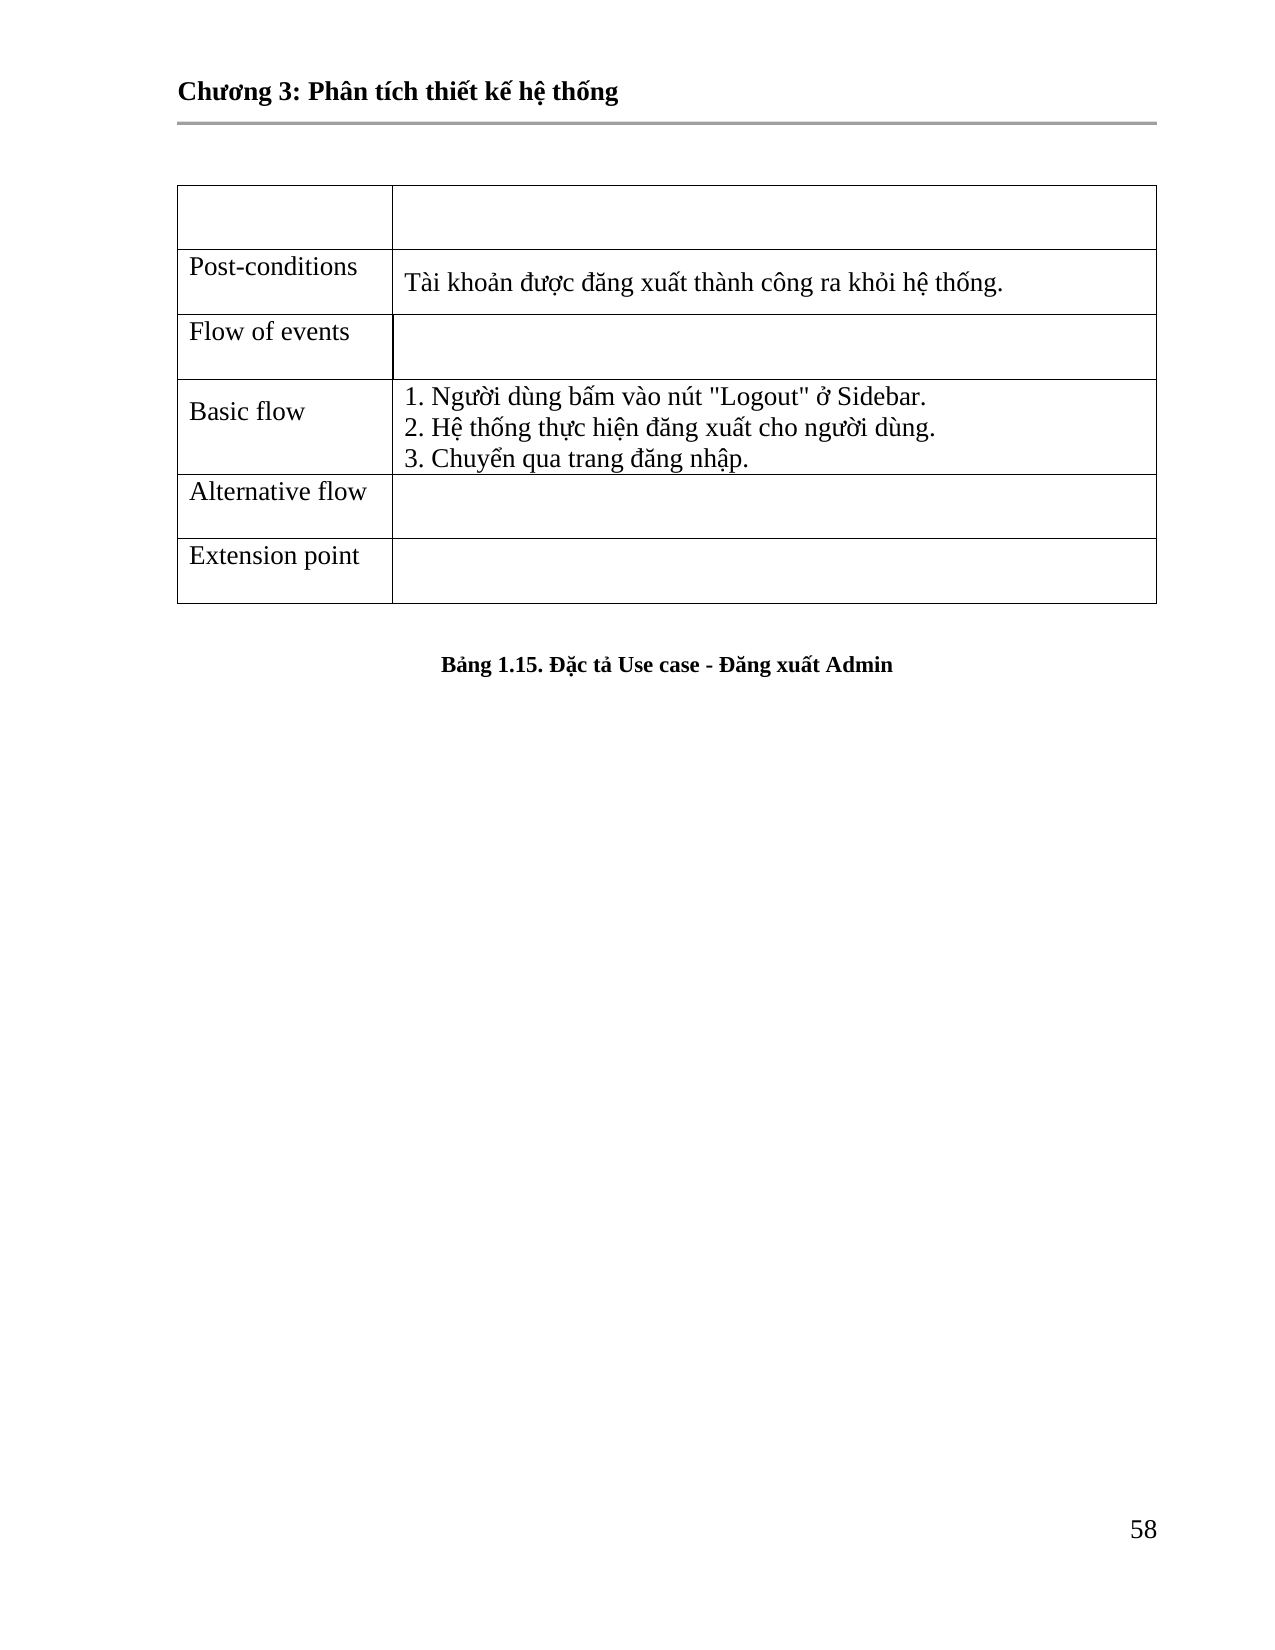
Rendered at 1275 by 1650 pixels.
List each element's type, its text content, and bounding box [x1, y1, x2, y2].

text Bảng 1.15. Đặc tả Use case - Đăng xuất Admin [177, 651, 1157, 677]
